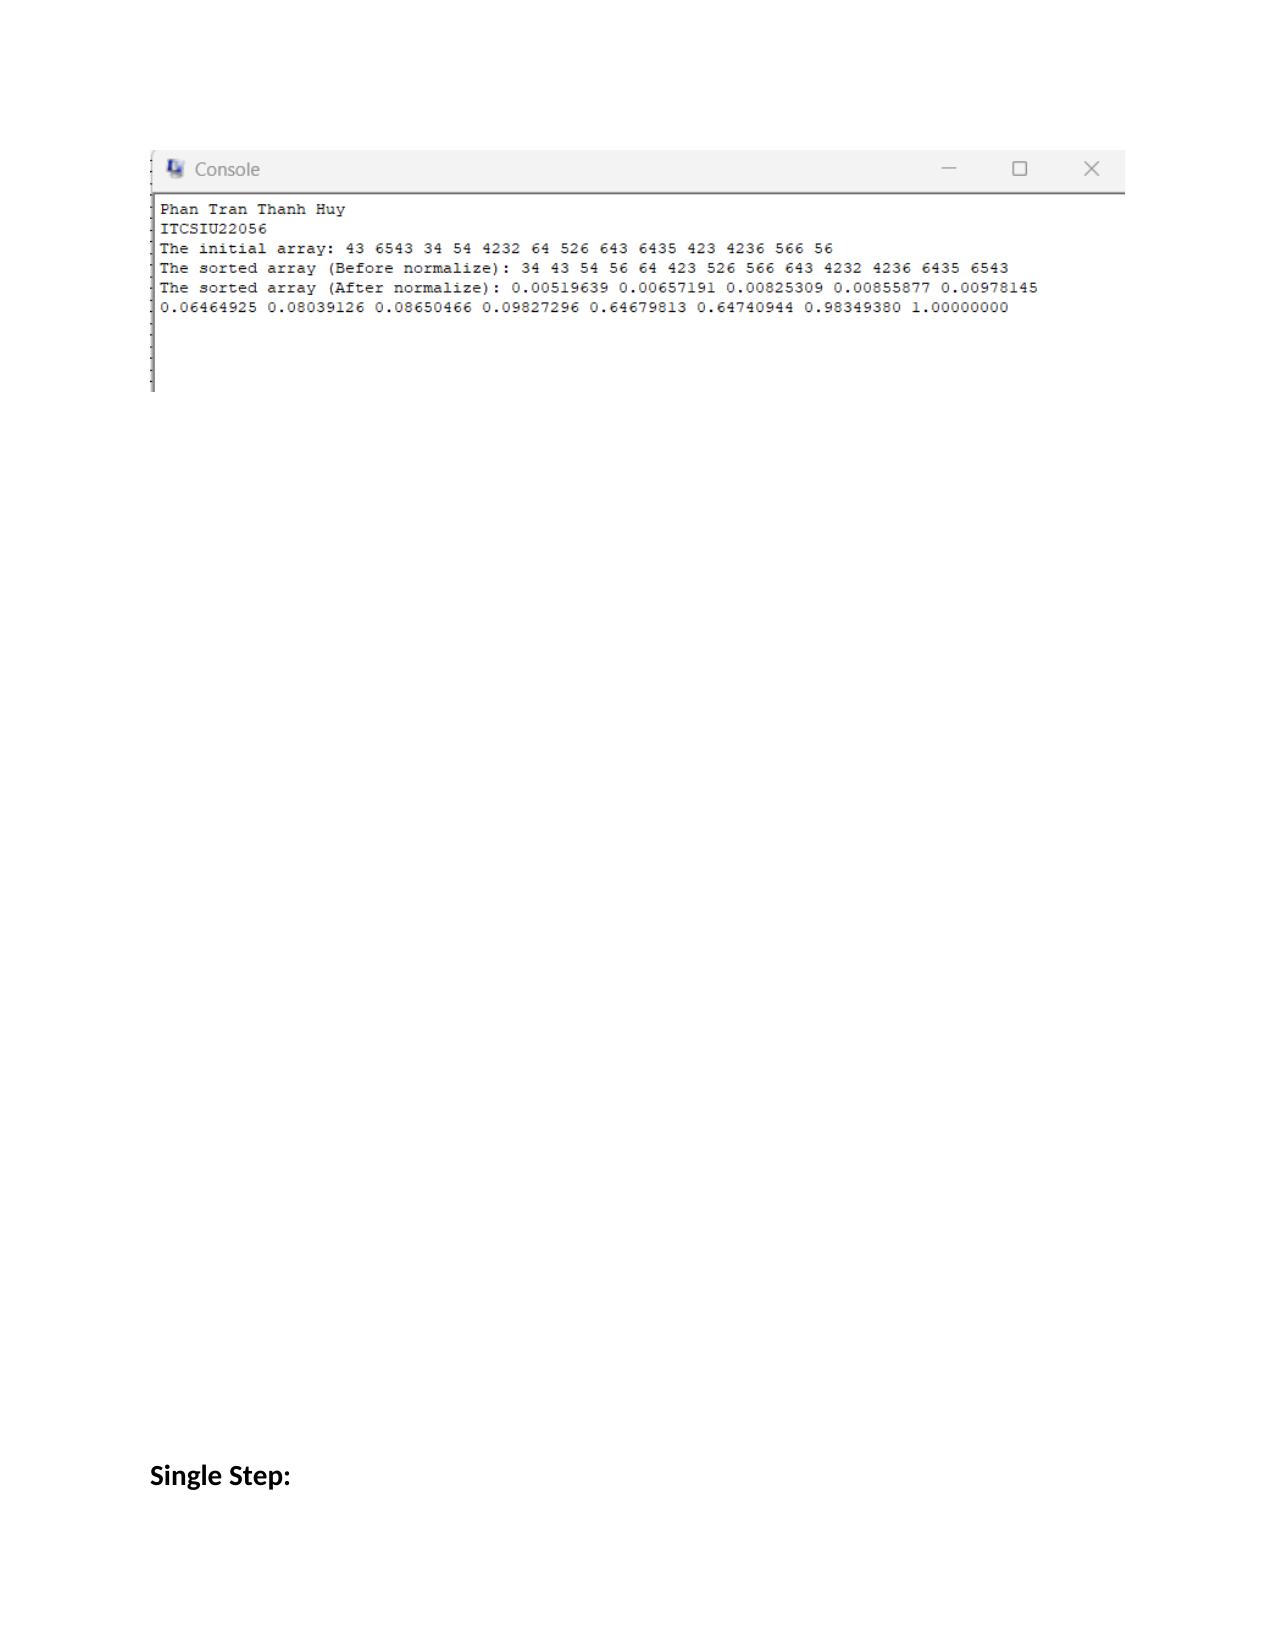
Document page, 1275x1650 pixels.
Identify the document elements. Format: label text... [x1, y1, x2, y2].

text Single Step: [150, 1457, 1125, 1493]
picture [150, 150, 1125, 392]
